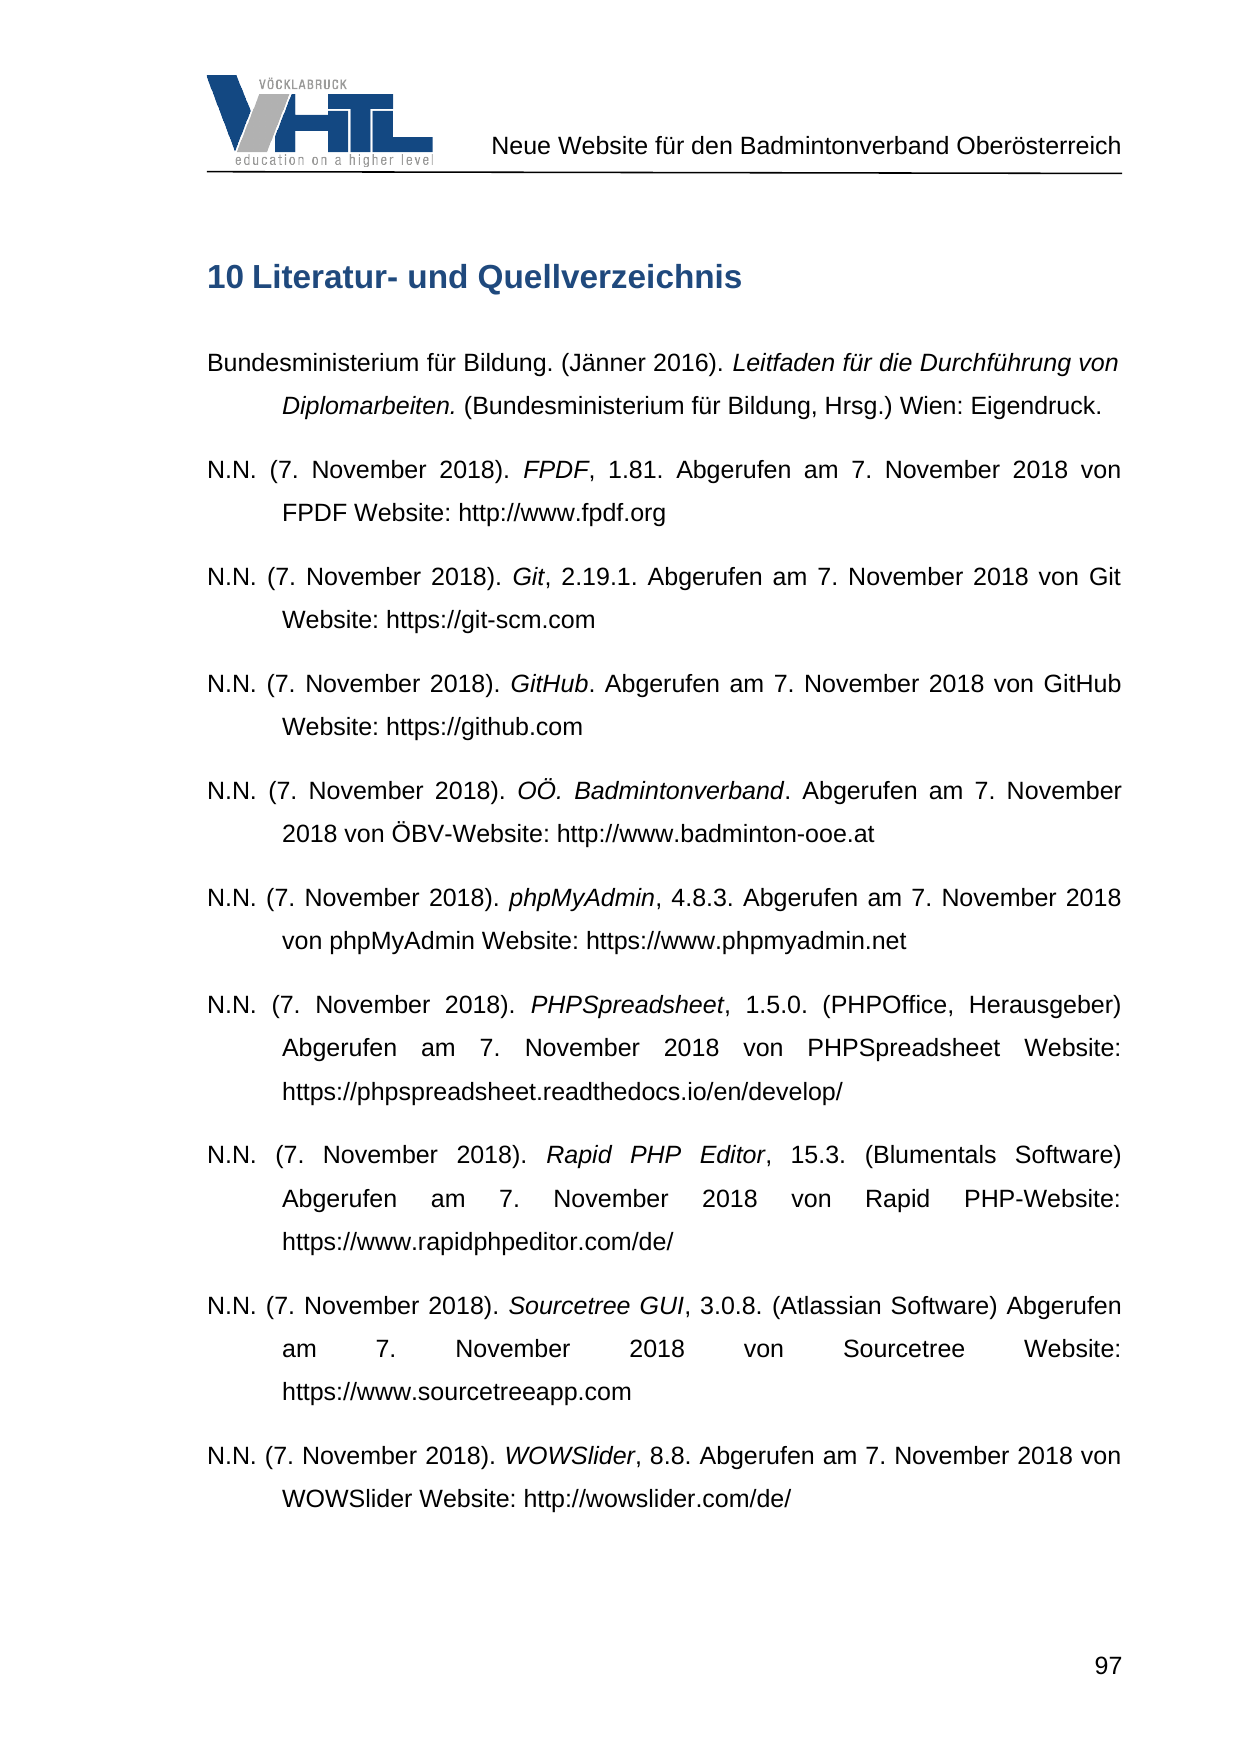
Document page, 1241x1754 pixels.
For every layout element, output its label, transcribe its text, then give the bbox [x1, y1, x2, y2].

text N.N. (7. November 2018). Git, 2.19.1. Abgerufen am 7. November 2018 von Git Website: https://git-scm.com [207, 562, 1122, 634]
text N.N. (7. November 2018). Rapid PHP Editor, 15.3. (Blumentals Software) Abgerufen am 7. November 2018 von Rapid PHP-Website: https://www.rapidphpeditor.com/de/ [207, 1140, 1122, 1255]
text N.N. (7. November 2018). Sourcetree GUI, 3.0.8. (Atlassian Software) Abgerufen am 7. November 2018 von Sourcetree Website: https://www.sourcetreeapp.com [207, 1291, 1122, 1406]
text N.N. (7. November 2018). phpMyAdmin, 4.8.3. Abgerufen am 7. November 2018 von phpMyAdmin Website: https://www.phpmyadmin.net [207, 883, 1122, 955]
text N.N. (7. November 2018). GitHub. Abgerufen am 7. November 2018 von GitHub Website: https://github.com [207, 669, 1122, 741]
text N.N. (7. November 2018). WOWSlider, 8.8. Abgerufen am 7. November 2018 von WOWSlider Website: http://wowslider.com/de/ [207, 1441, 1122, 1513]
text N.N. (7. November 2018). OÖ. Badmintonverband. Abgerufen am 7. November 2018 von ÖBV-Website: http://www.badminton-ooe.at [207, 776, 1122, 848]
text N.N. (7. November 2018). PHPSpreadsheet, 1.5.0. (PHPOffice, Herausgeber) Abgerufen am 7. November 2018 von PHPSpreadsheet Website: https://phpspreadsheet.readthedocs.io/en/develop/ [207, 990, 1122, 1105]
subtitle Literatur- und Quellverzeichnis [207, 257, 1122, 295]
text N.N. (7. November 2018). FPDF, 1.81. Abgerufen am 7. November 2018 von FPDF Website: http://www.fpdf.org [207, 455, 1122, 527]
picture [206, 75, 433, 167]
text Bundesministerium für Bildung. (Jänner 2016). Leitfaden für die Durchführung von Diplomarbeiten. (Bundesministerium für Bildung, Hrsg.) Wien: Eigendruck. [207, 348, 1122, 419]
